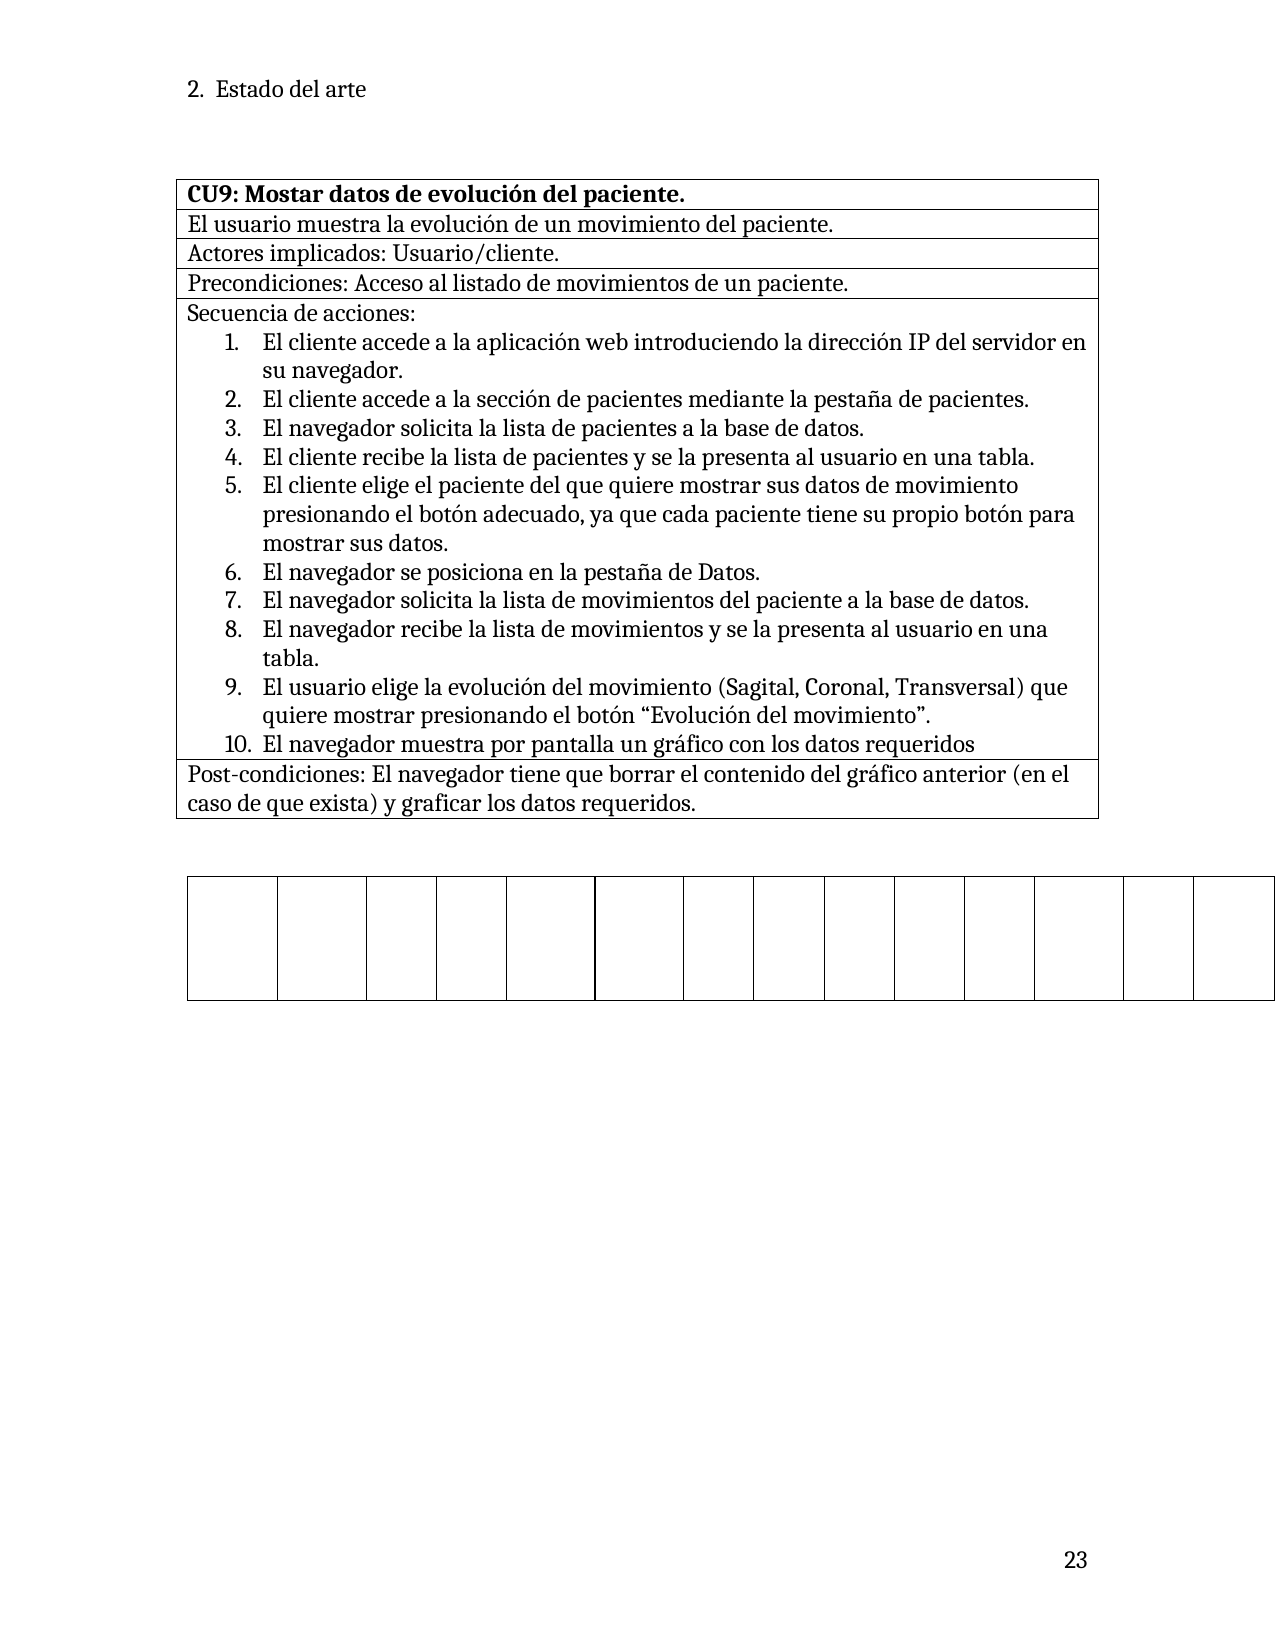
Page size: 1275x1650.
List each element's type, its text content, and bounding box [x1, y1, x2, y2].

table_cell Precondiciones: Acceso al listado de movimientos de un paciente. [177, 269, 1098, 298]
table_header [965, 877, 1034, 1000]
table_header [367, 877, 436, 1000]
table_cell Post-condiciones: El navegador tiene que borrar el contenido del gráfico anterior (en el caso de que exista) y graficar los datos requeridos. [177, 760, 1098, 817]
table_header [437, 877, 506, 1000]
table_header [684, 877, 753, 1000]
table_header [596, 877, 683, 1000]
table_header [1194, 877, 1274, 1000]
table_header [1035, 877, 1123, 1000]
table_header [507, 877, 594, 1000]
table_header [278, 877, 366, 1000]
table_header [825, 877, 894, 1000]
table_cell El usuario muestra la evolución de un movimiento del paciente. [177, 210, 1098, 238]
table_header [1124, 877, 1193, 1000]
table_header [754, 877, 824, 1000]
table_header [895, 877, 964, 1000]
table_cell Secuencia de acciones: El cliente accede a la aplicación web introduciendo la dirección IP del servidor en su navegador. El cliente accede a la sección de pacientes mediante la pestaña de pacientes. El navegador solicita la lista de pacientes a la base de datos. El cliente recibe la lista de pacientes y se la presenta al usuario en una tabla. El cliente elige el paciente del que quiere mostrar sus datos de movimiento presionando el botón adecuado, ya que cada paciente tiene su propio botón para mostrar sus datos. El navegador se posiciona en la pestaña de Datos. El navegador solicita la lista de movimientos del paciente a la base de datos. El navegador recibe la lista de movimientos y se la presenta al usuario en una tabla. El usuario elige la evolución del movimiento (Sagital, Coronal, Transversal) que quiere mostrar presionando el botón “Evolución del movimiento”. El navegador muestra por pantalla un gráfico con los datos requeridos [177, 299, 1098, 759]
table_cell Actores implicados: Usuario/cliente. [177, 239, 1098, 268]
table_header [188, 877, 277, 1000]
table_header CU9: Mostar datos de evolución del paciente. [177, 180, 1098, 208]
